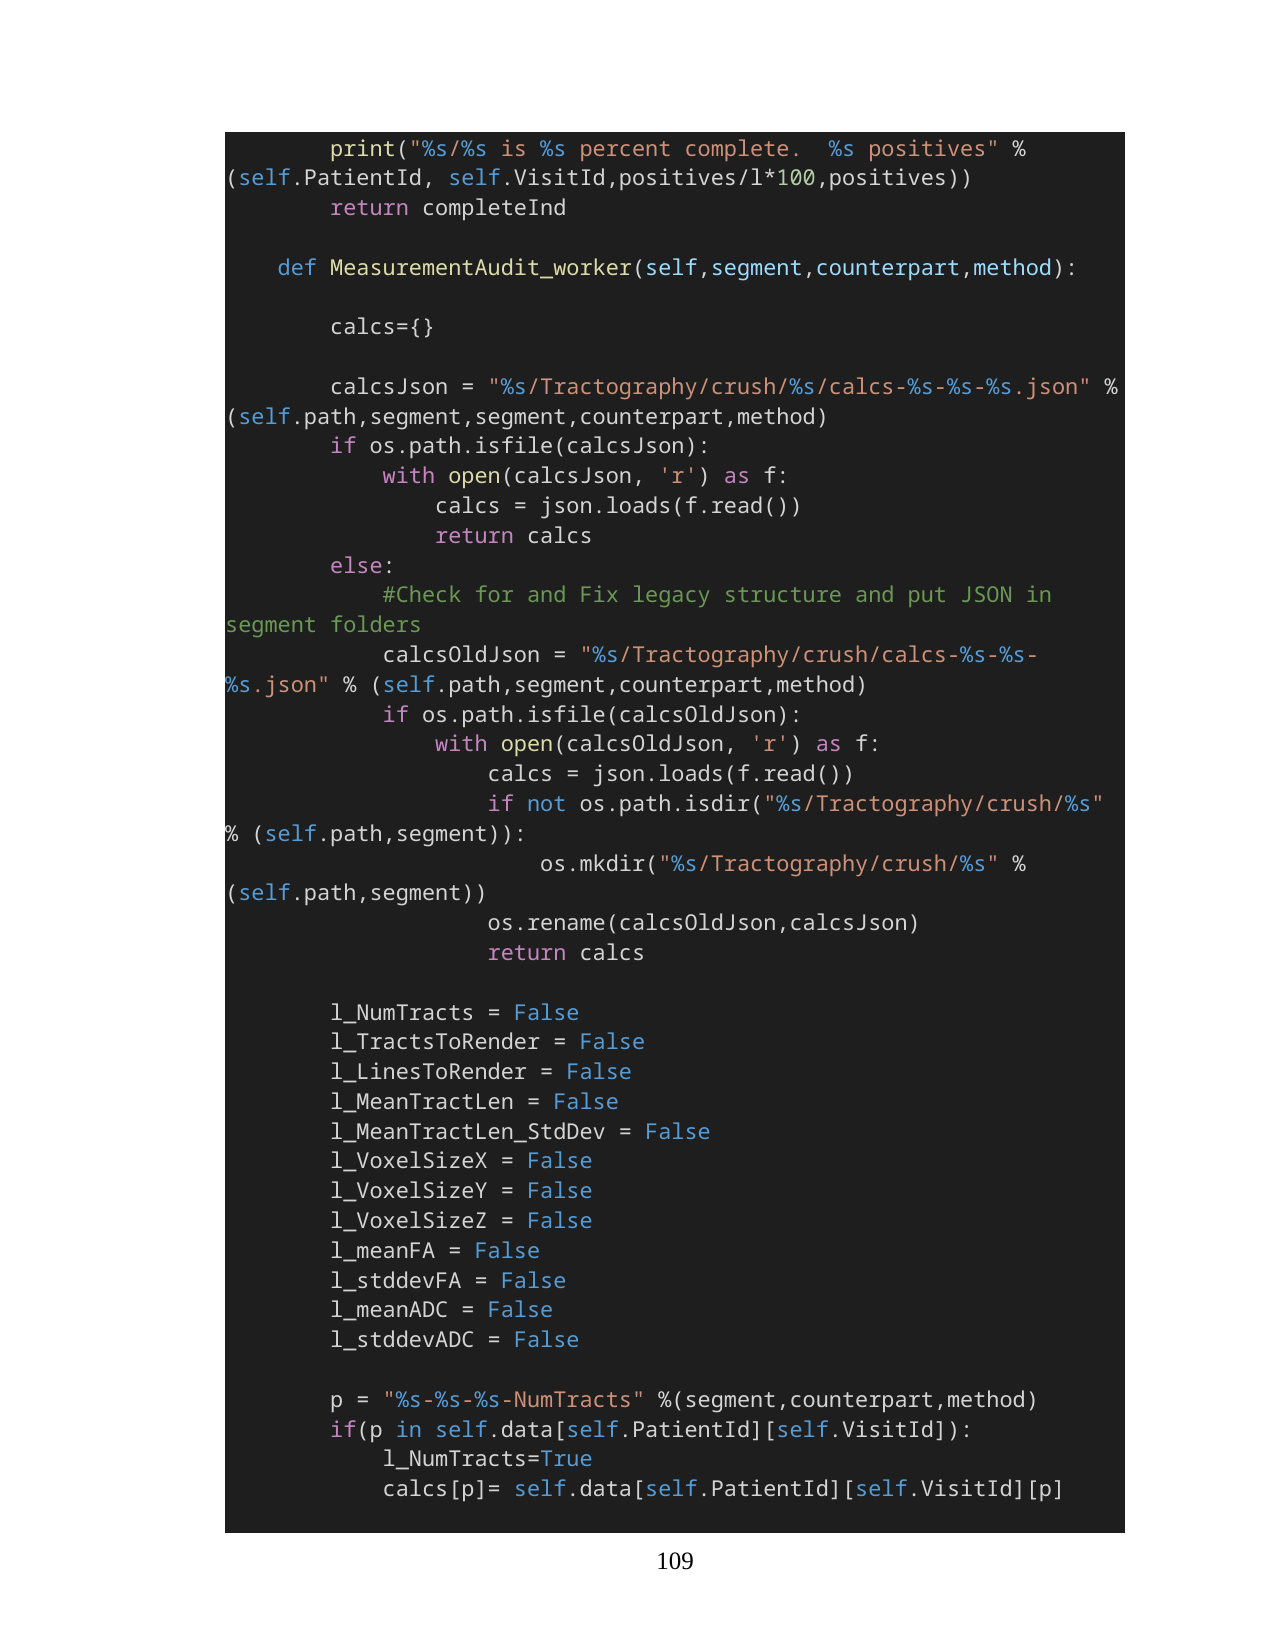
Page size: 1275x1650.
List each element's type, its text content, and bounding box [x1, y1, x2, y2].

text l_MeanTractLen = False [225, 1086, 1125, 1116]
text l_NumTracts = False [225, 996, 1125, 1026]
text l_stddevFA = False [225, 1264, 1125, 1294]
text print("%s/%s is %s percent complete. %s positives" %(self.PatientId, self.VisitId,positives/l*100,positives)) [225, 132, 1125, 192]
text p = "%s-%s-%s-NumTracts" %(segment,counterpart,method) [225, 1384, 1125, 1413]
text l_stddevADC = False [225, 1324, 1125, 1354]
text else: [225, 549, 1125, 579]
text l_VoxelSizeX = False [225, 1145, 1125, 1175]
text calcsOldJson = "%s/Tractography/crush/calcs-%s-%s-%s.json" % (self.path,segment,counterpart,method) [225, 639, 1125, 698]
text if not os.path.isdir("%s/Tractography/crush/%s" % (self.path,segment)): [225, 788, 1125, 847]
text l_NumTracts=True [225, 1443, 1125, 1473]
text l_LinesToRender = False [225, 1056, 1125, 1086]
text l_meanFA = False [225, 1235, 1125, 1264]
text calcs = json.loads(f.read()) [225, 490, 1125, 520]
text os.mkdir("%s/Tractography/crush/%s" % (self.path,segment)) [225, 847, 1125, 907]
text if os.path.isfile(calcsJson): [225, 430, 1125, 460]
text with open(calcsOldJson, 'r') as f: [225, 728, 1125, 758]
text l_MeanTractLen_StdDev = False [225, 1116, 1125, 1145]
text if os.path.isfile(calcsOldJson): [225, 698, 1125, 728]
text l_VoxelSizeY = False [225, 1175, 1125, 1205]
text calcs[p]= self.data[self.PatientId][self.VisitId][p] [225, 1473, 1125, 1503]
text return calcs [225, 520, 1125, 549]
text l_VoxelSizeZ = False [225, 1205, 1125, 1235]
text return completeInd [225, 192, 1125, 222]
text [225, 1413, 1125, 1443]
text with open(calcsJson, 'r') as f: [225, 460, 1125, 490]
text calcsJson = "%s/Tractography/crush/%s/calcs-%s-%s-%s.json" % (self.path,segment,segment,counterpart,method) [225, 371, 1125, 430]
text calcs = json.loads(f.read()) [225, 758, 1125, 788]
text def MeasurementAudit_worker(self,segment,counterpart,method): [225, 252, 1125, 281]
text l_TractsToRender = False [225, 1026, 1125, 1056]
text calcs={} [225, 311, 1125, 341]
text l_meanADC = False [225, 1294, 1125, 1324]
text os.rename(calcsOldJson,calcsJson) [225, 907, 1125, 937]
text return calcs [225, 937, 1125, 967]
text #Check for and Fix legacy structure and put JSON in segment folders [225, 579, 1125, 639]
